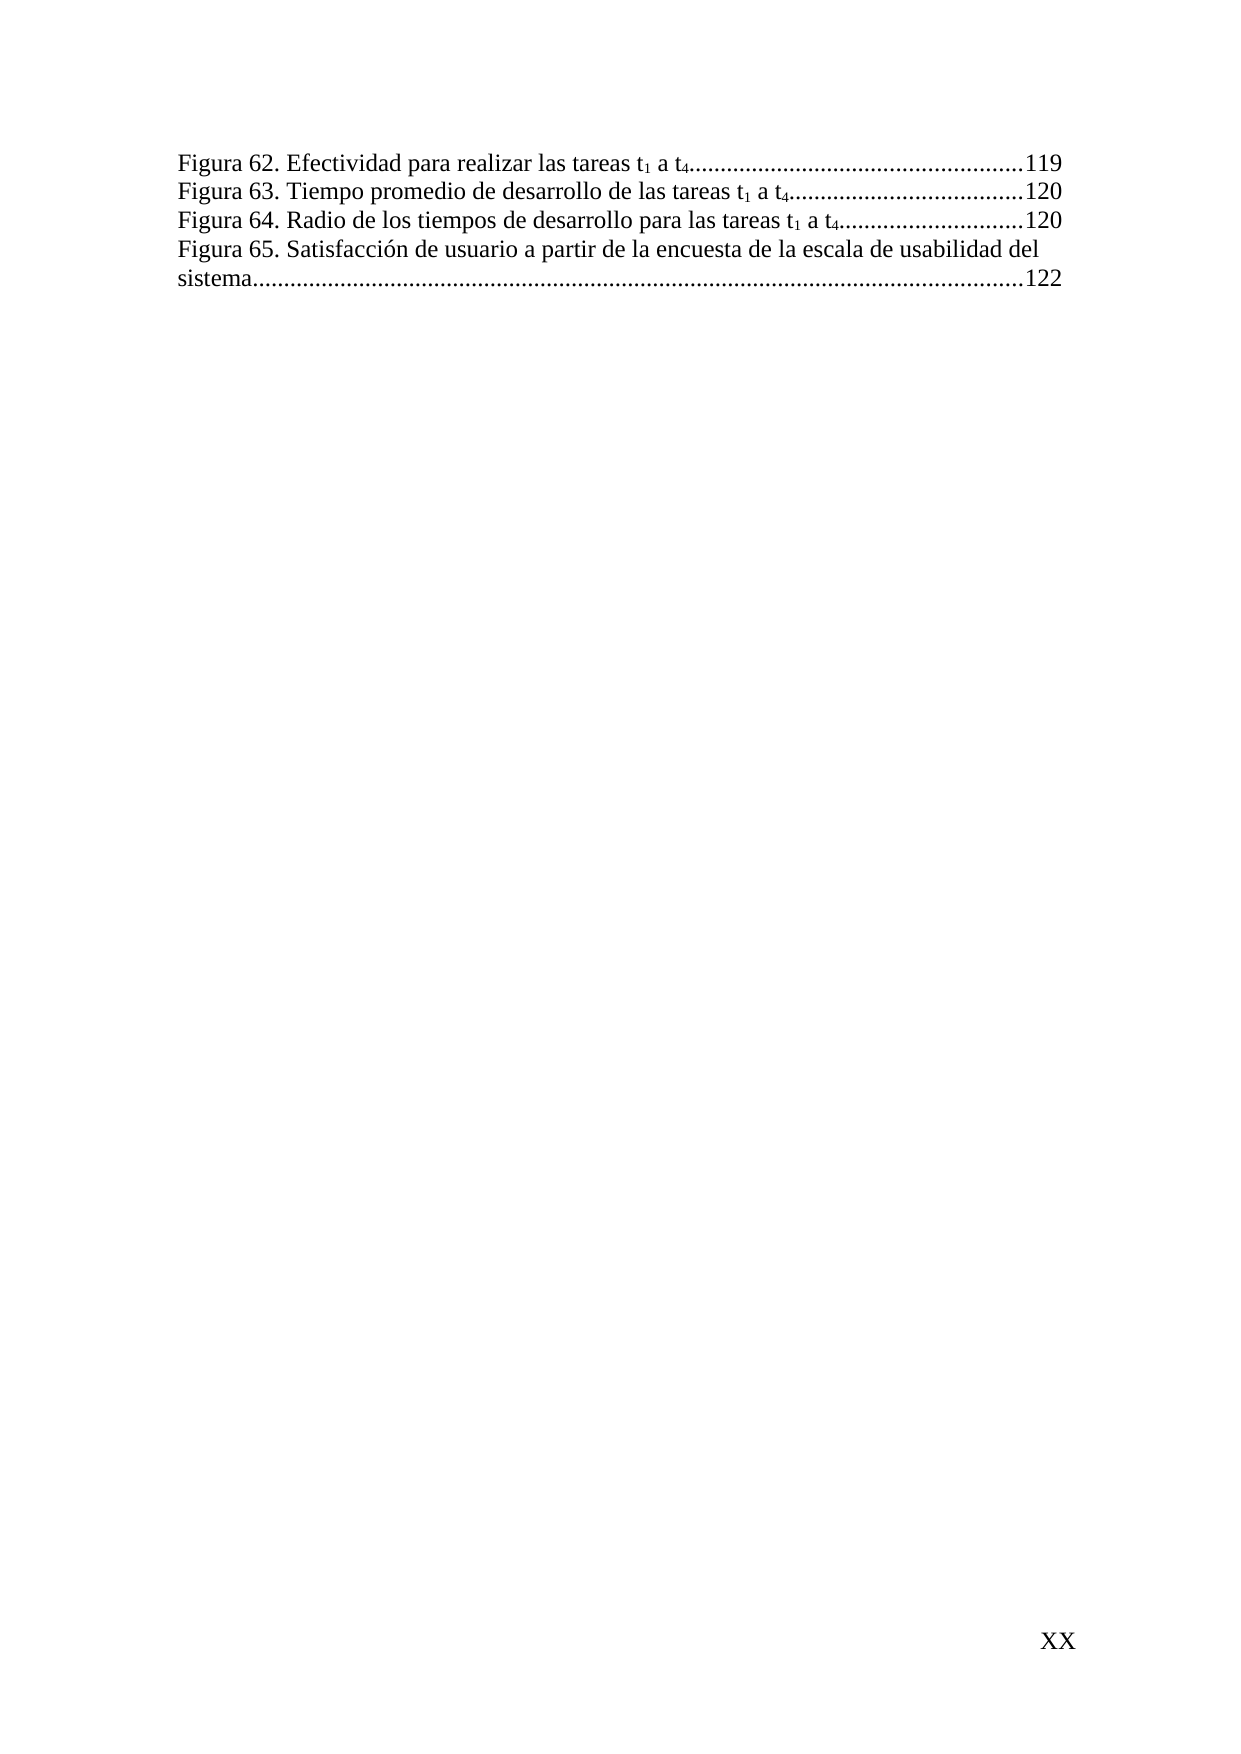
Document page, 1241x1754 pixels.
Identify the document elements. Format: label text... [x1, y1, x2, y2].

text Figura 63. Tiempo promedio de desarrollo de las tareas t1 a t4 120 [177, 176, 1063, 205]
text Figura 64. Radio de los tiempos de desarrollo para las tareas t1 a t4 120 [177, 205, 1063, 234]
text Figura 62. Efectividad para realizar las tareas t1 a t4 119 [177, 148, 1063, 176]
text Figura 65. Satisfacción de usuario a partir de la encuesta de la escala de usabilidad del sistema. 122 [177, 234, 1063, 291]
